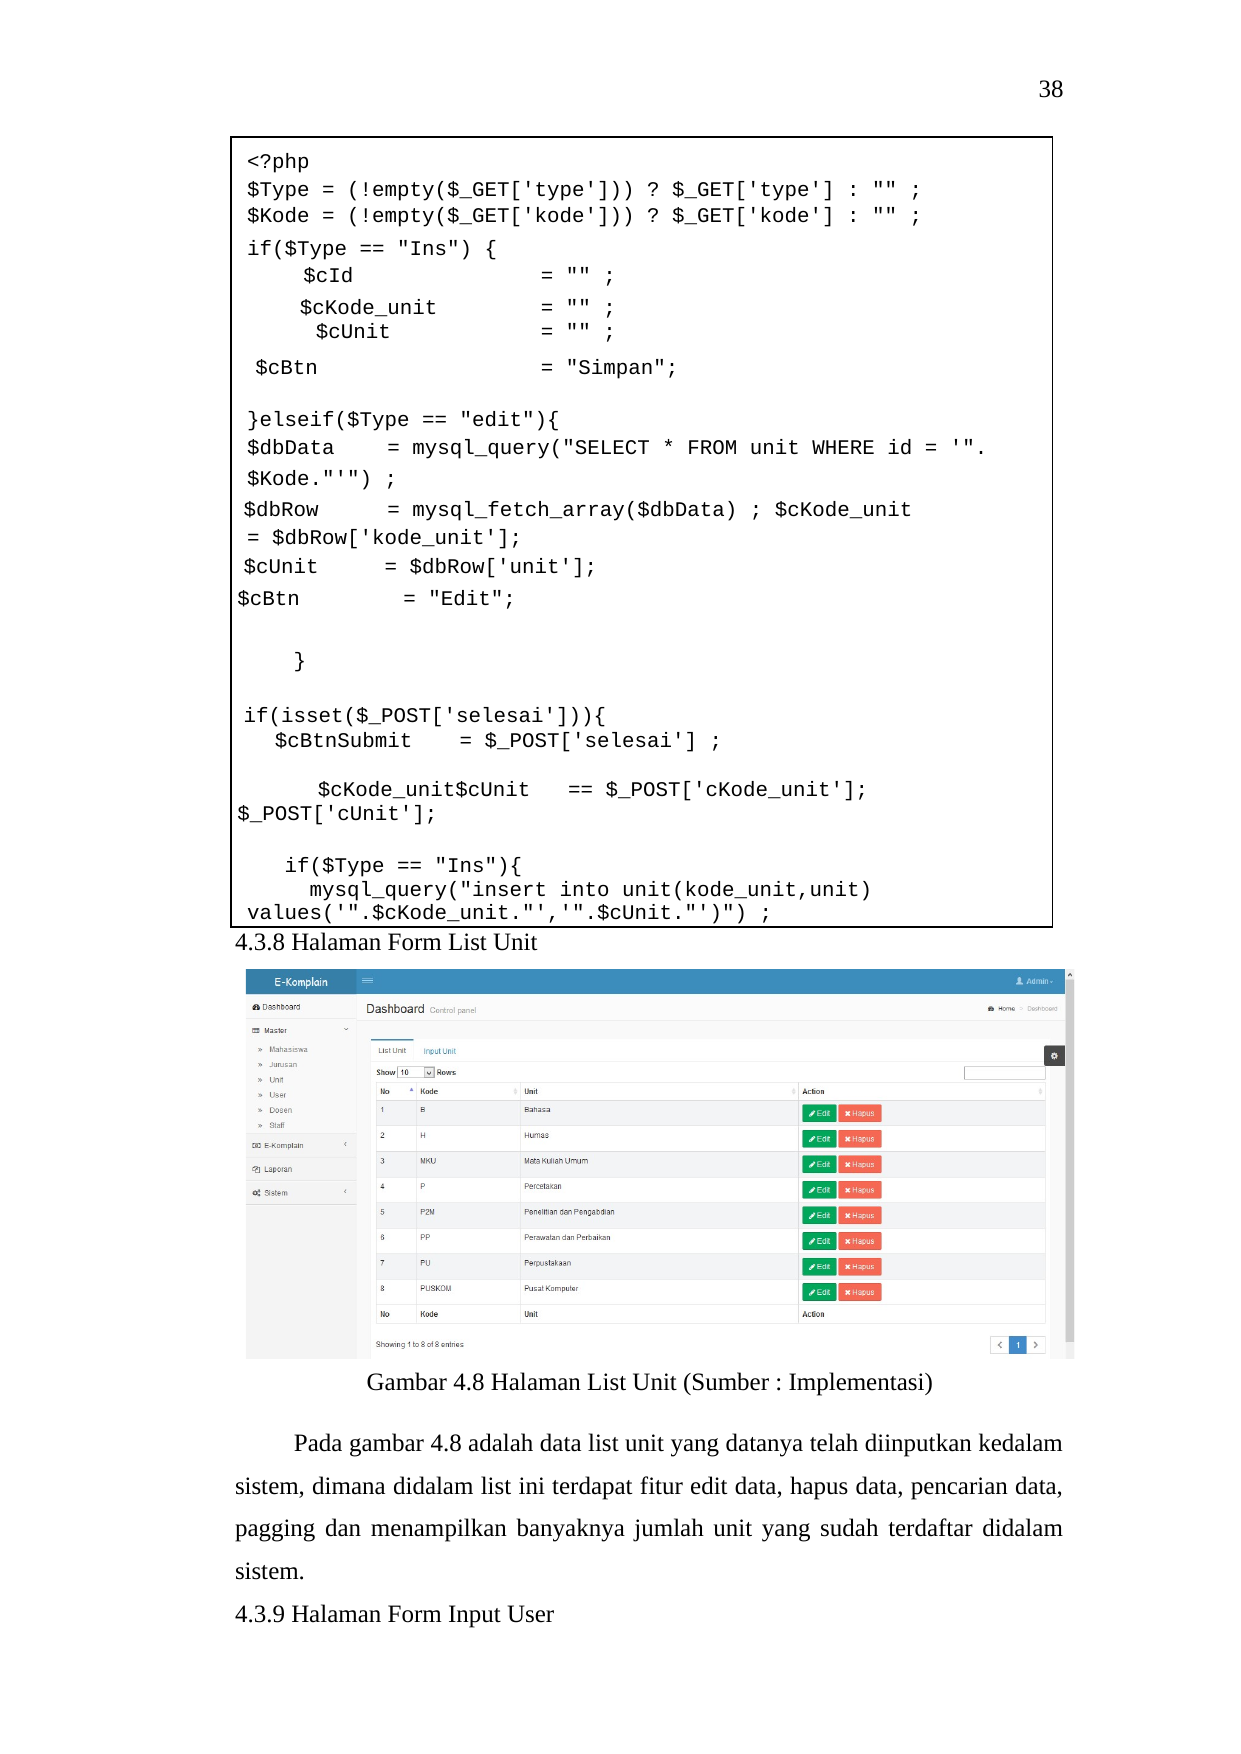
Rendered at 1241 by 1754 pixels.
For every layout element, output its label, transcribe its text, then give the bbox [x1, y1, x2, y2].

text 4.3.8 Halaman Form List Unit [235, 927, 1064, 956]
text Pada gambar 4.8 adalah data list unit yang datanya telah diinputkan kedalam sistem, dimana didalam list ini terdapat fitur edit data, hapus data, pencarian data, pagging dan menampilkan banyaknya jumlah unit yang sudah terdaftar didalam sistem. [235, 1428, 1064, 1585]
picture [245, 969, 1075, 1359]
table_header <?php $Type = (!empty($_GET['type'])) ? $_GET['type'] : "" ; $Kode = (!empty($_GET['kode'])) ? $_GET['kode'] : "" ; if($Type == "Ins") { $cId = "" ; $cKode_unit = "" ; $cUnit = "" ; $cBtn = "Simpan"; }elseif($Type == "edit"){ $dbData = mysql_query("SELECT * FROM unit WHERE id = '".$Kode."'") ; $dbRow = mysql_fetch_array($dbData) ; $cKode_unit = $dbRow['kode_unit']; $cUnit = $dbRow['unit']; $cBtn = "Edit"; } if(isset($_POST['selesai'])){ $cBtnSubmit = $_POST['selesai'] ; $cKode_unit$cUnit == $_POST['cKode_unit']; $_POST['cUnit']; if($Type == "Ins"){ mysql_query("insert into unit(kode_unit,unit) values('".$cKode_unit."','".$cUnit."')") ; [232, 138, 1052, 926]
text Gambar 4.8 Halaman List Unit (Sumber : Implementasi) [256, 1367, 1043, 1396]
text 4.3.9 Halaman Form Input User [235, 1599, 1064, 1628]
